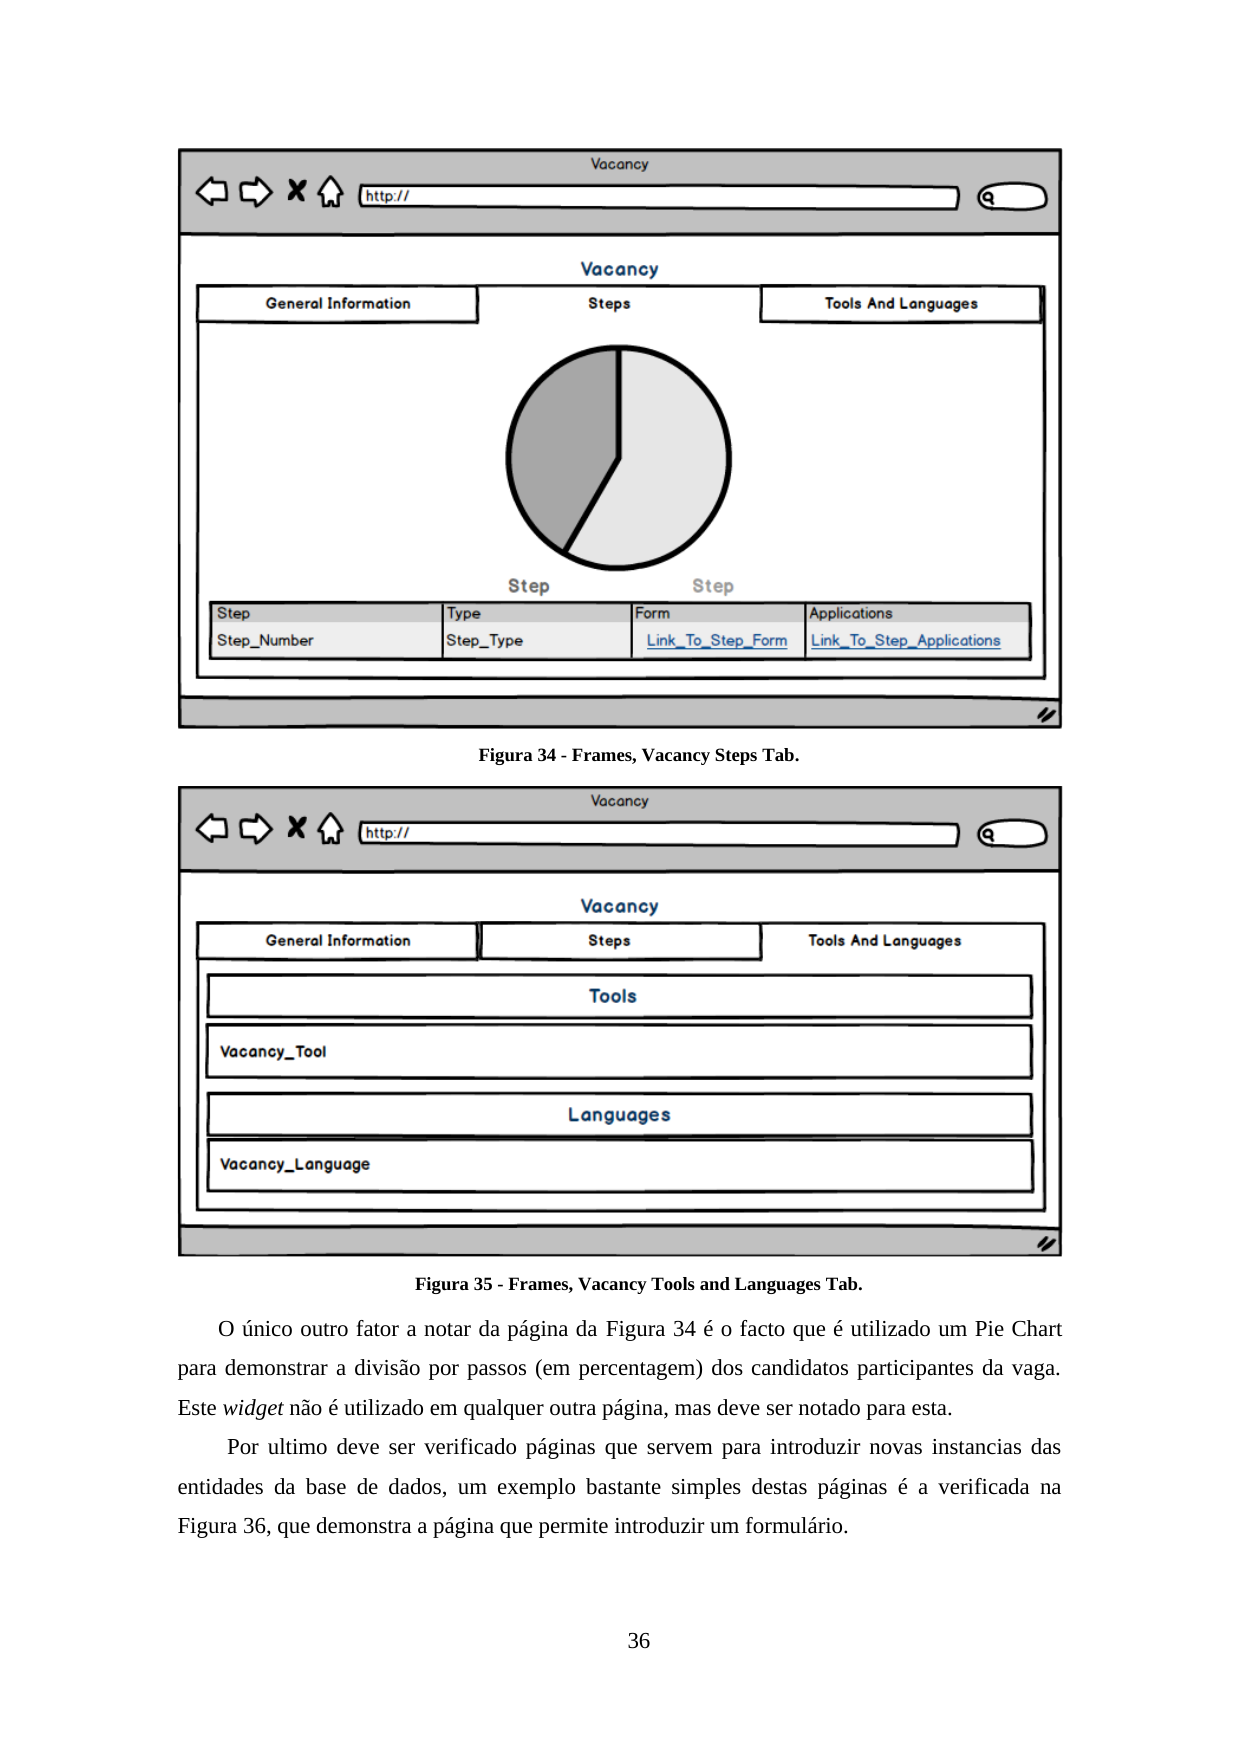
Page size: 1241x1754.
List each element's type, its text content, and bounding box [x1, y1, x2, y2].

text Figura 35 - Frames, Vacancy Tools and Languages Tab. [177, 1272, 1063, 1294]
text O único outro fator a notar da página da Figura 34 é o facto que é utilizado um Pie Chart para demonstrar a divisão por passos (em percentagem) dos candidatos participantes da vaga. Este widget não é utilizado em qualquer outra página, mas deve ser notado para esta. [177, 1315, 1063, 1420]
text Por ultimo deve ser verificado páginas que servem para introduzir novas instancias das entidades da base de dados, um exemplo bastante simples destas páginas é a verificada na Figura 36, que demonstra a página que permite introduzir um formulário. [177, 1433, 1063, 1539]
text Figura 34 - Frames, Vacancy Steps Tab. [177, 743, 1063, 765]
picture [177, 786, 1063, 1260]
picture [177, 147, 1063, 731]
